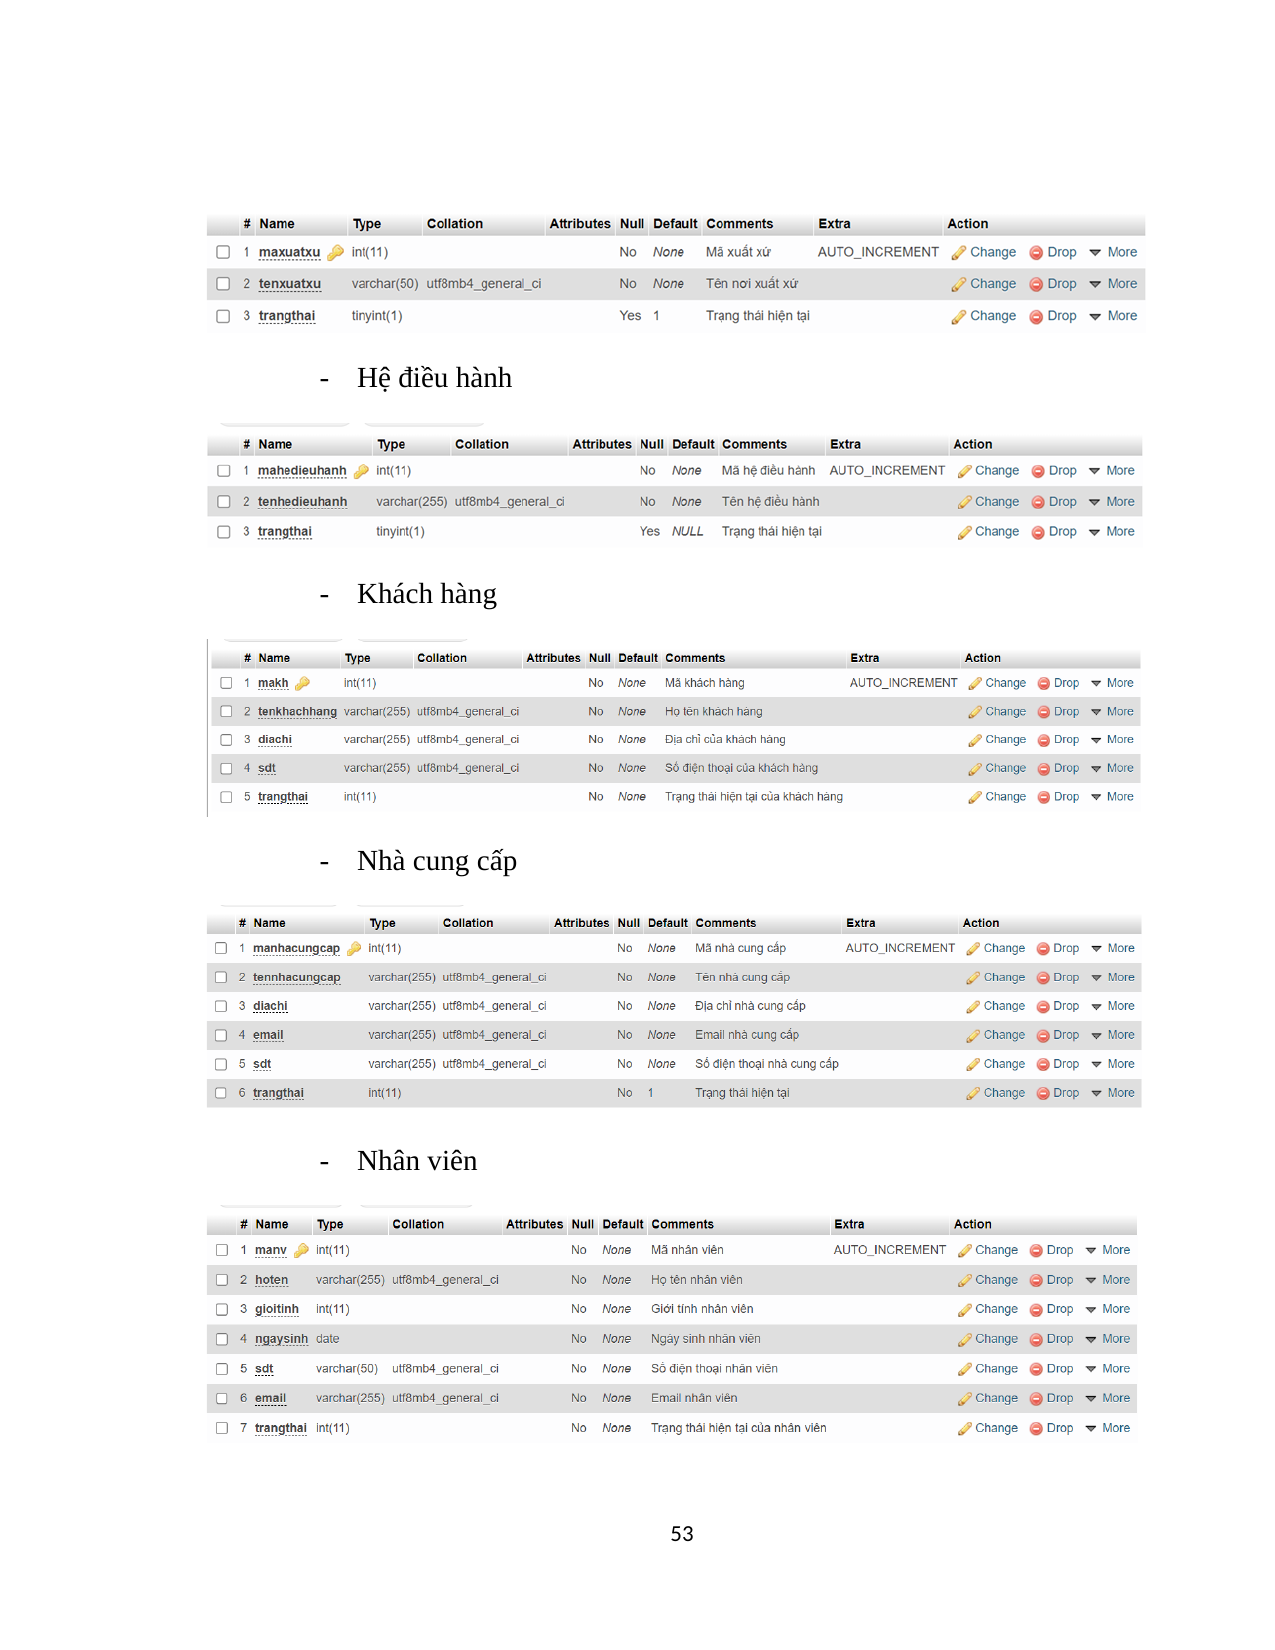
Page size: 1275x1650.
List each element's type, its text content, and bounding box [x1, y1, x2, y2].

list Hệ điều hành [319, 360, 1157, 394]
list Khách hàng [319, 577, 1157, 610]
picture [206, 206, 1157, 334]
picture [206, 905, 1157, 1117]
picture [206, 423, 1157, 551]
picture [206, 639, 1157, 817]
list Nhân viên [319, 1143, 1157, 1176]
list Nhà cung cấp [319, 843, 1157, 877]
picture [206, 1205, 1157, 1448]
